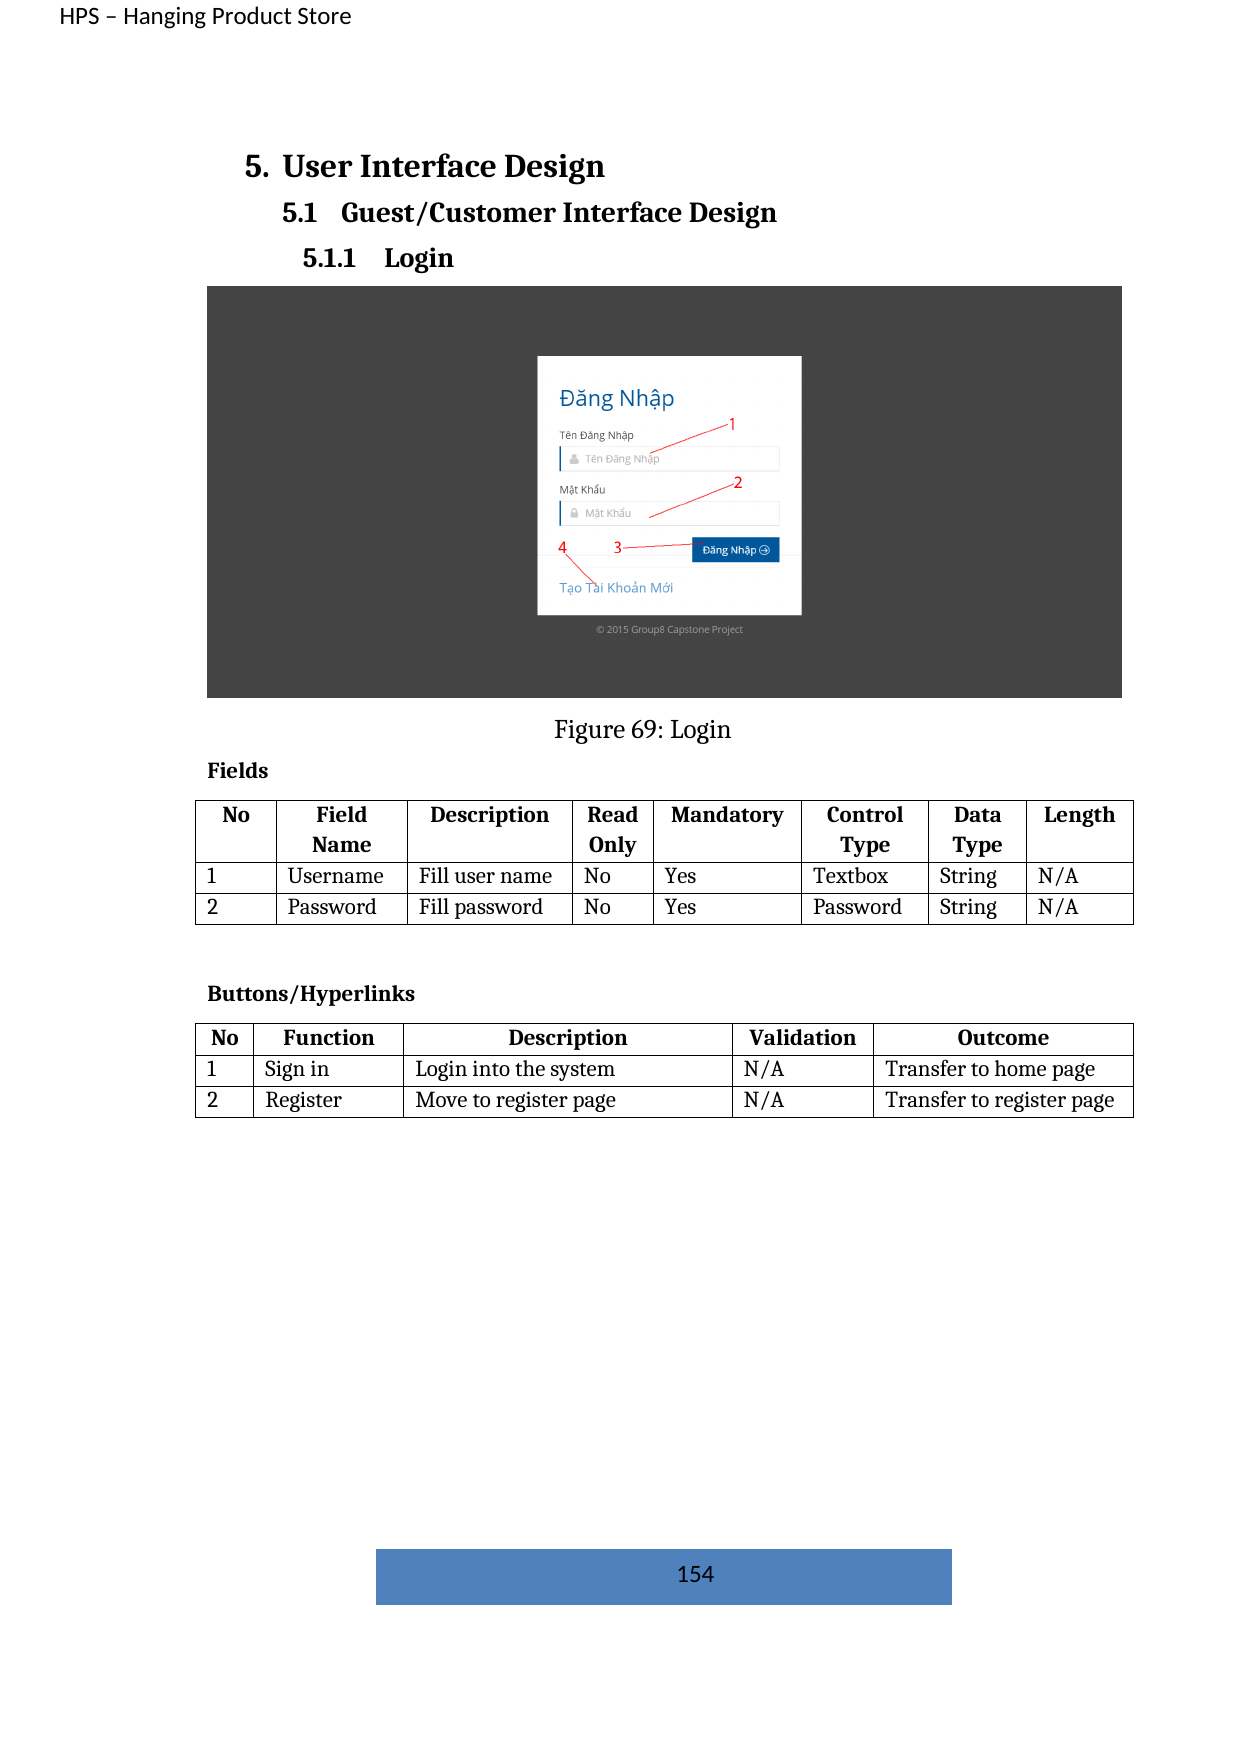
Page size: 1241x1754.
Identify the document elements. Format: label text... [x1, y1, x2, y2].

table_cell Move to register page [404, 1087, 732, 1117]
table_header Field Name [277, 801, 407, 862]
table_cell Password [802, 894, 928, 924]
table_header Validation [733, 1024, 873, 1054]
picture [207, 286, 1122, 698]
subtitle User Interface Design [244, 147, 1122, 185]
table_header Mandatory [654, 801, 801, 862]
table_cell N/A [733, 1056, 873, 1086]
table_cell N/A [1027, 863, 1133, 893]
table_header Outcome [874, 1024, 1133, 1054]
table_cell 2 [196, 1087, 253, 1117]
table_cell N/A [1027, 894, 1133, 924]
table_header Description [404, 1024, 732, 1054]
table_header Read Only [573, 801, 653, 862]
table_header Data Type [929, 801, 1026, 862]
table_header Control Type [802, 801, 928, 862]
text Buttons/Hyperlinks [207, 981, 1122, 1007]
table_cell Textbox [802, 863, 928, 893]
table_cell String [929, 894, 1026, 924]
table_cell Fill password [408, 894, 572, 924]
subtitle Guest/Customer Interface Design [282, 196, 1122, 229]
table_header No [196, 1024, 253, 1054]
table_cell Yes [654, 863, 801, 893]
table_cell N/A [733, 1087, 873, 1117]
table_header Description [408, 801, 572, 862]
table_cell Yes [654, 894, 801, 924]
table_cell No [573, 894, 653, 924]
table_cell Transfer to register page [874, 1087, 1133, 1117]
table_header Length [1027, 801, 1133, 862]
table_header Function [254, 1024, 403, 1054]
table_cell 2 [196, 894, 276, 924]
table_header No [196, 801, 276, 862]
table_cell Password [277, 894, 407, 924]
text Fields [207, 758, 1122, 784]
table_cell String [929, 863, 1026, 893]
subtitle Login [303, 242, 1122, 274]
table_cell No [573, 863, 653, 893]
table_cell 1 [196, 1056, 253, 1086]
table_cell Fill user name [408, 863, 572, 893]
table_cell Username [277, 863, 407, 893]
table_cell Sign in [254, 1056, 403, 1086]
text Figure 69: Login [554, 714, 1122, 745]
table_cell Register [254, 1087, 403, 1117]
table_cell Transfer to home page [874, 1056, 1133, 1086]
table_cell Login into the system [404, 1056, 732, 1086]
table_cell 1 [196, 863, 276, 893]
